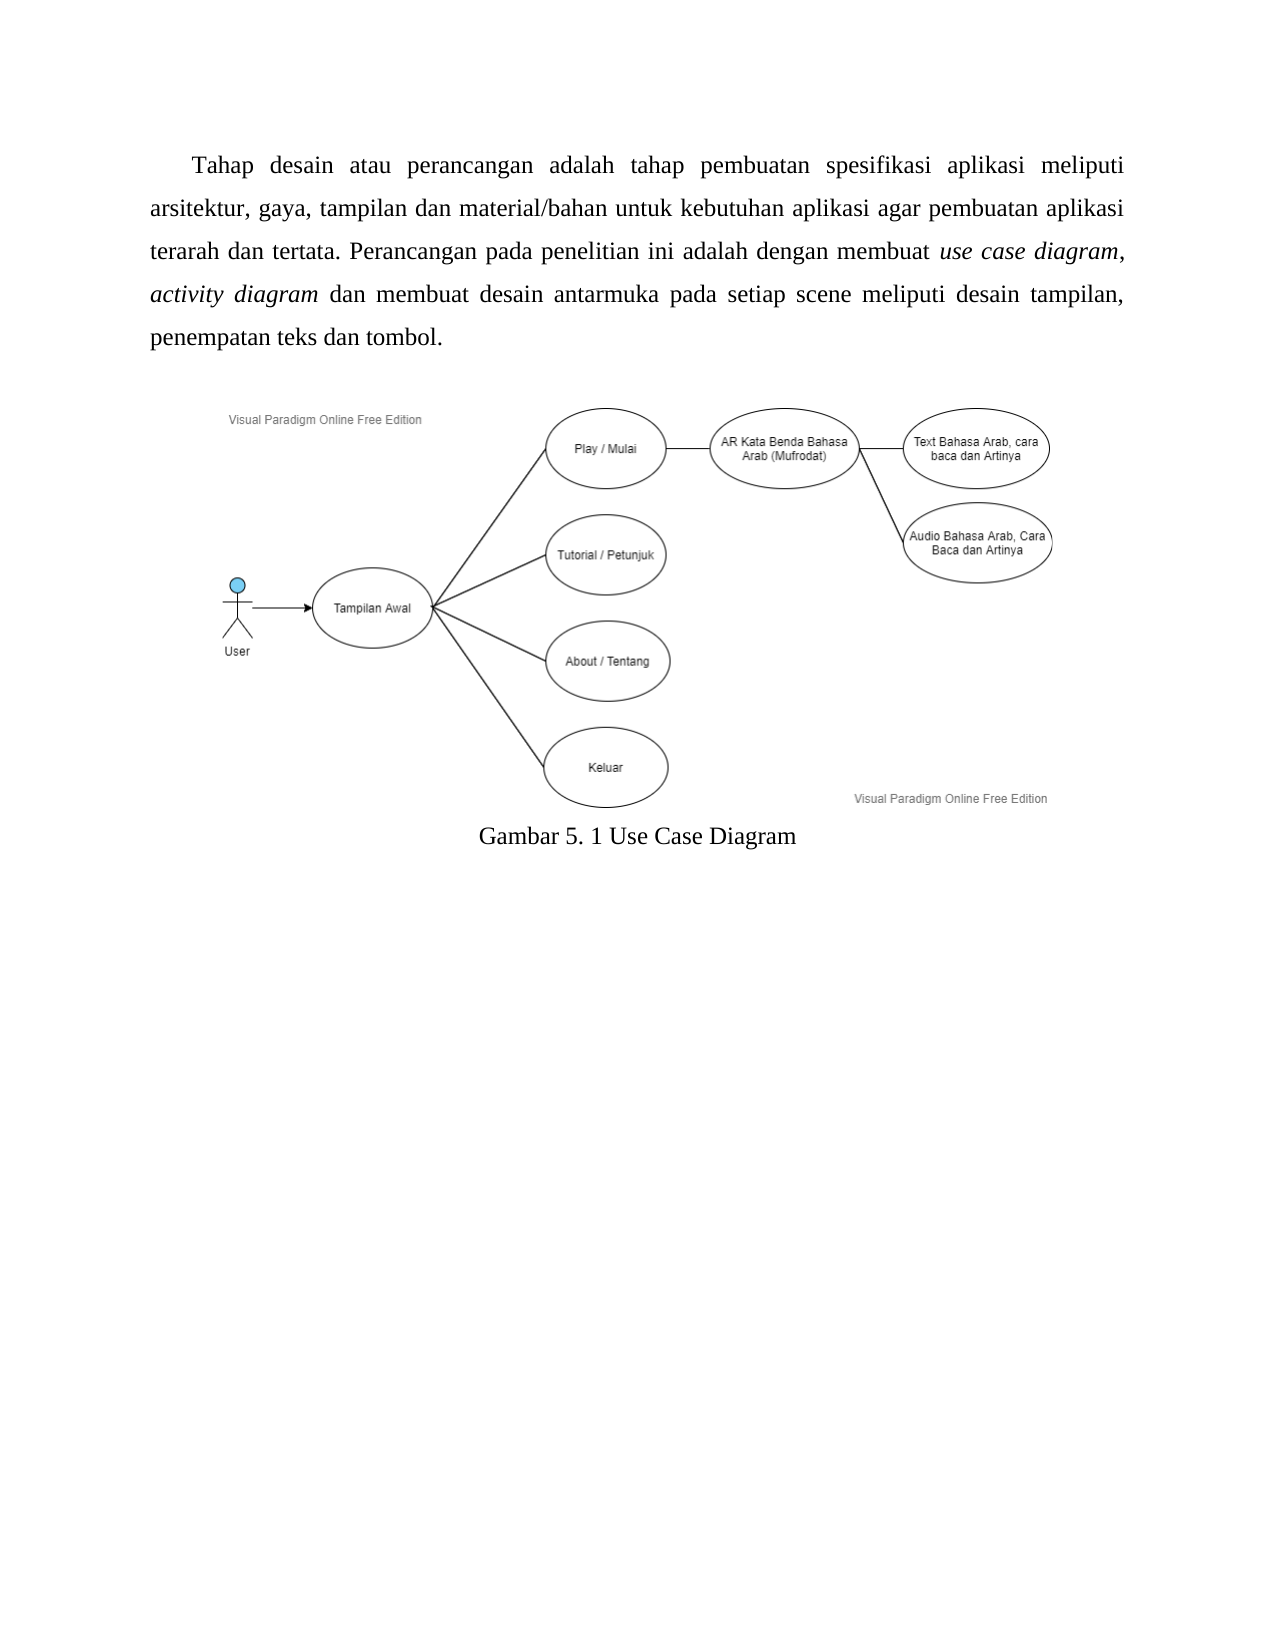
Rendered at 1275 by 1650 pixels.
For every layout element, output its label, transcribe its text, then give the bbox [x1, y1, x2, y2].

picture [222, 408, 1053, 808]
text Gambar 5. 1 Use Case Diagram [150, 821, 1125, 850]
text Tahap desain atau perancangan adalah tahap pembuatan spesifikasi aplikasi meliputi arsitektur, gaya, tampilan dan material/bahan untuk kebutuhan aplikasi agar pembuatan aplikasi terarah dan tertata. Perancangan pada penelitian ini adalah dengan membuat use case diagram, activity diagram dan membuat desain antarmuka pada setiap scene meliputi desain tampilan, penempatan teks dan tombol. [150, 150, 1125, 351]
